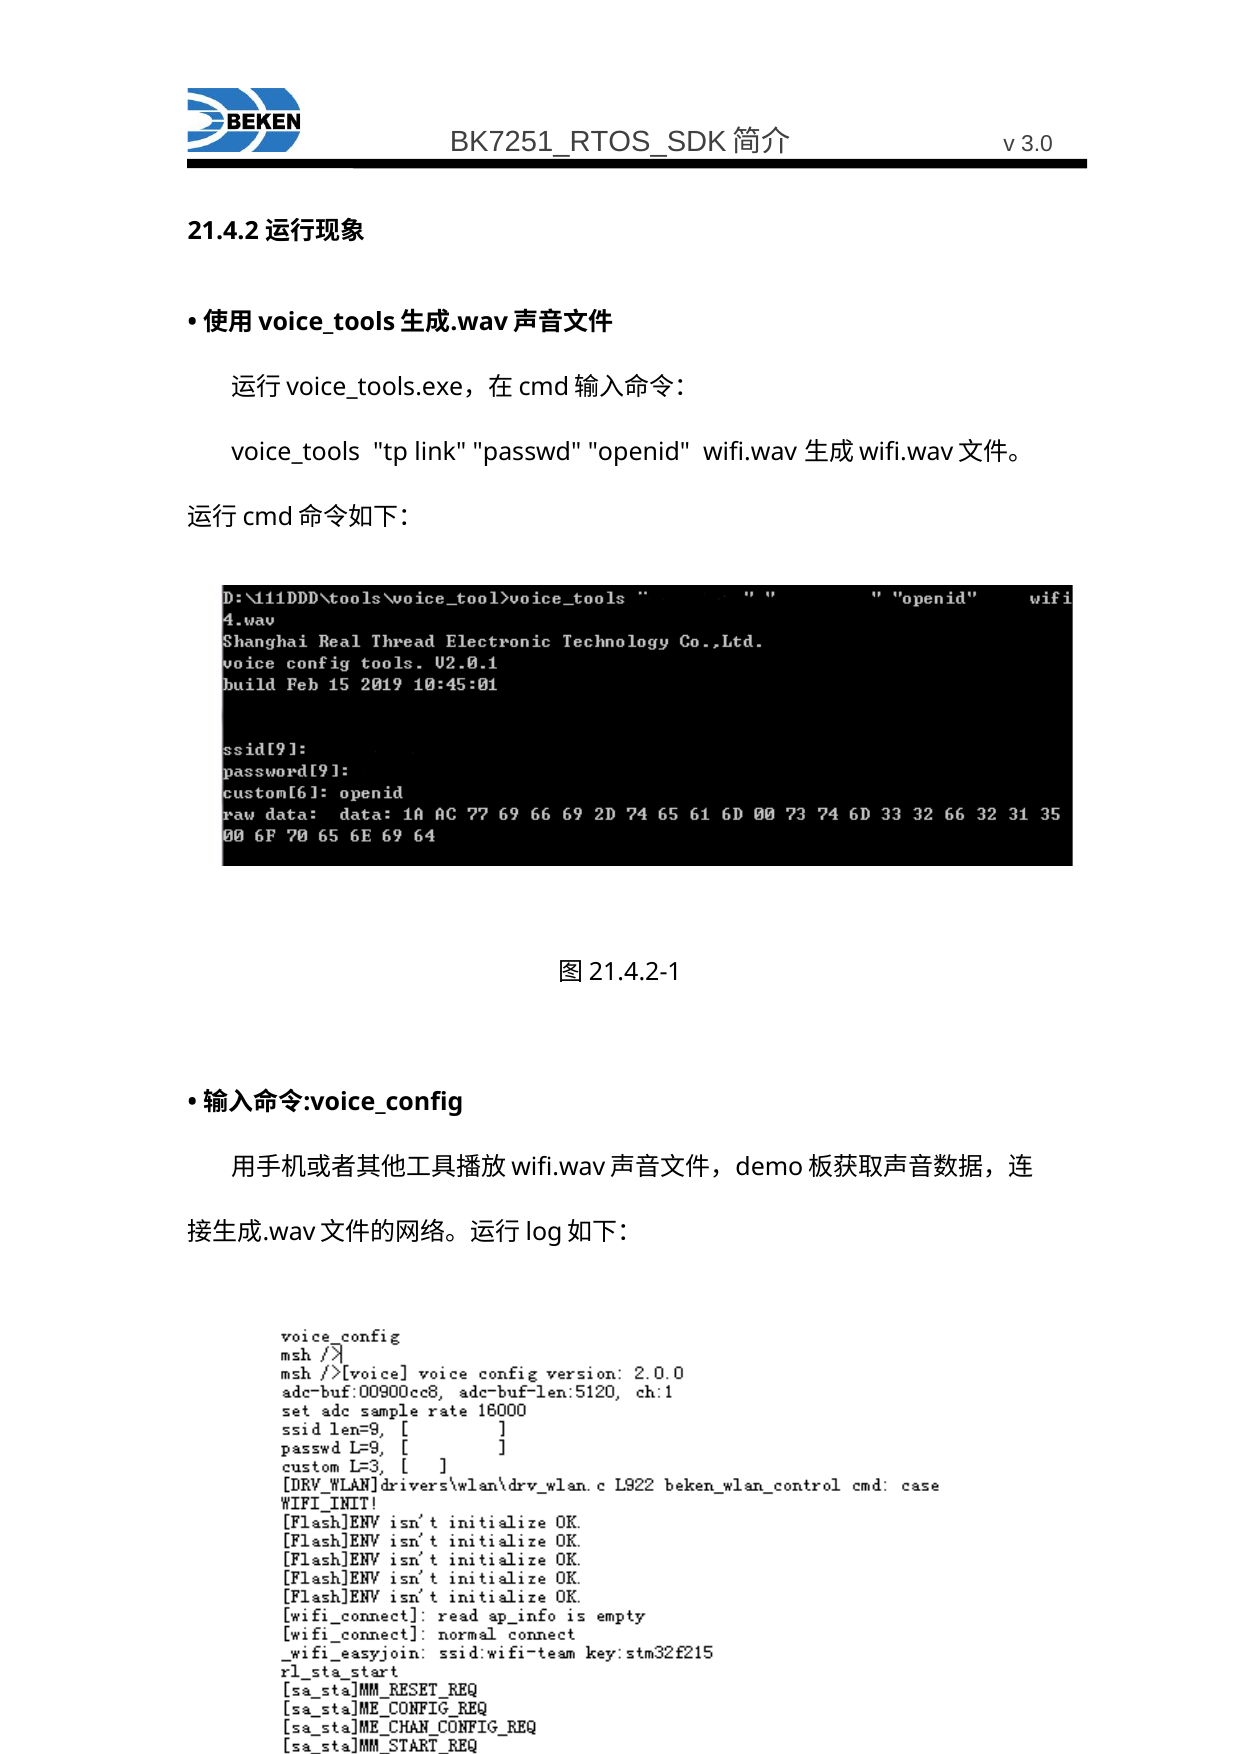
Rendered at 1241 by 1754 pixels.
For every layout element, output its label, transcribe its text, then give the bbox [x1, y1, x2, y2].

text 图21.4.2-1 [187, 937, 1053, 1002]
picture [280, 1328, 960, 1754]
text voice_tools "tp link" "passwd" "openid" wifi.wav 生成wifi.wav文件。运行cmd命令如下： [187, 417, 1053, 547]
text • 使用voice_tools生成.wav声音文件 [187, 287, 1053, 352]
text • 输入命令:voice_config [187, 1067, 1053, 1132]
picture [187, 88, 300, 152]
text 运行voice_tools.exe，在cmd输入命令： [187, 352, 1053, 417]
text 用手机或者其他工具播放wifi.wav声音文件，demo板获取声音数据，连接生成.wav文件的网络。运行log如下： [187, 1132, 1053, 1262]
picture [221, 585, 1073, 866]
subtitle 21.4.2 运行现象 [187, 196, 1053, 261]
